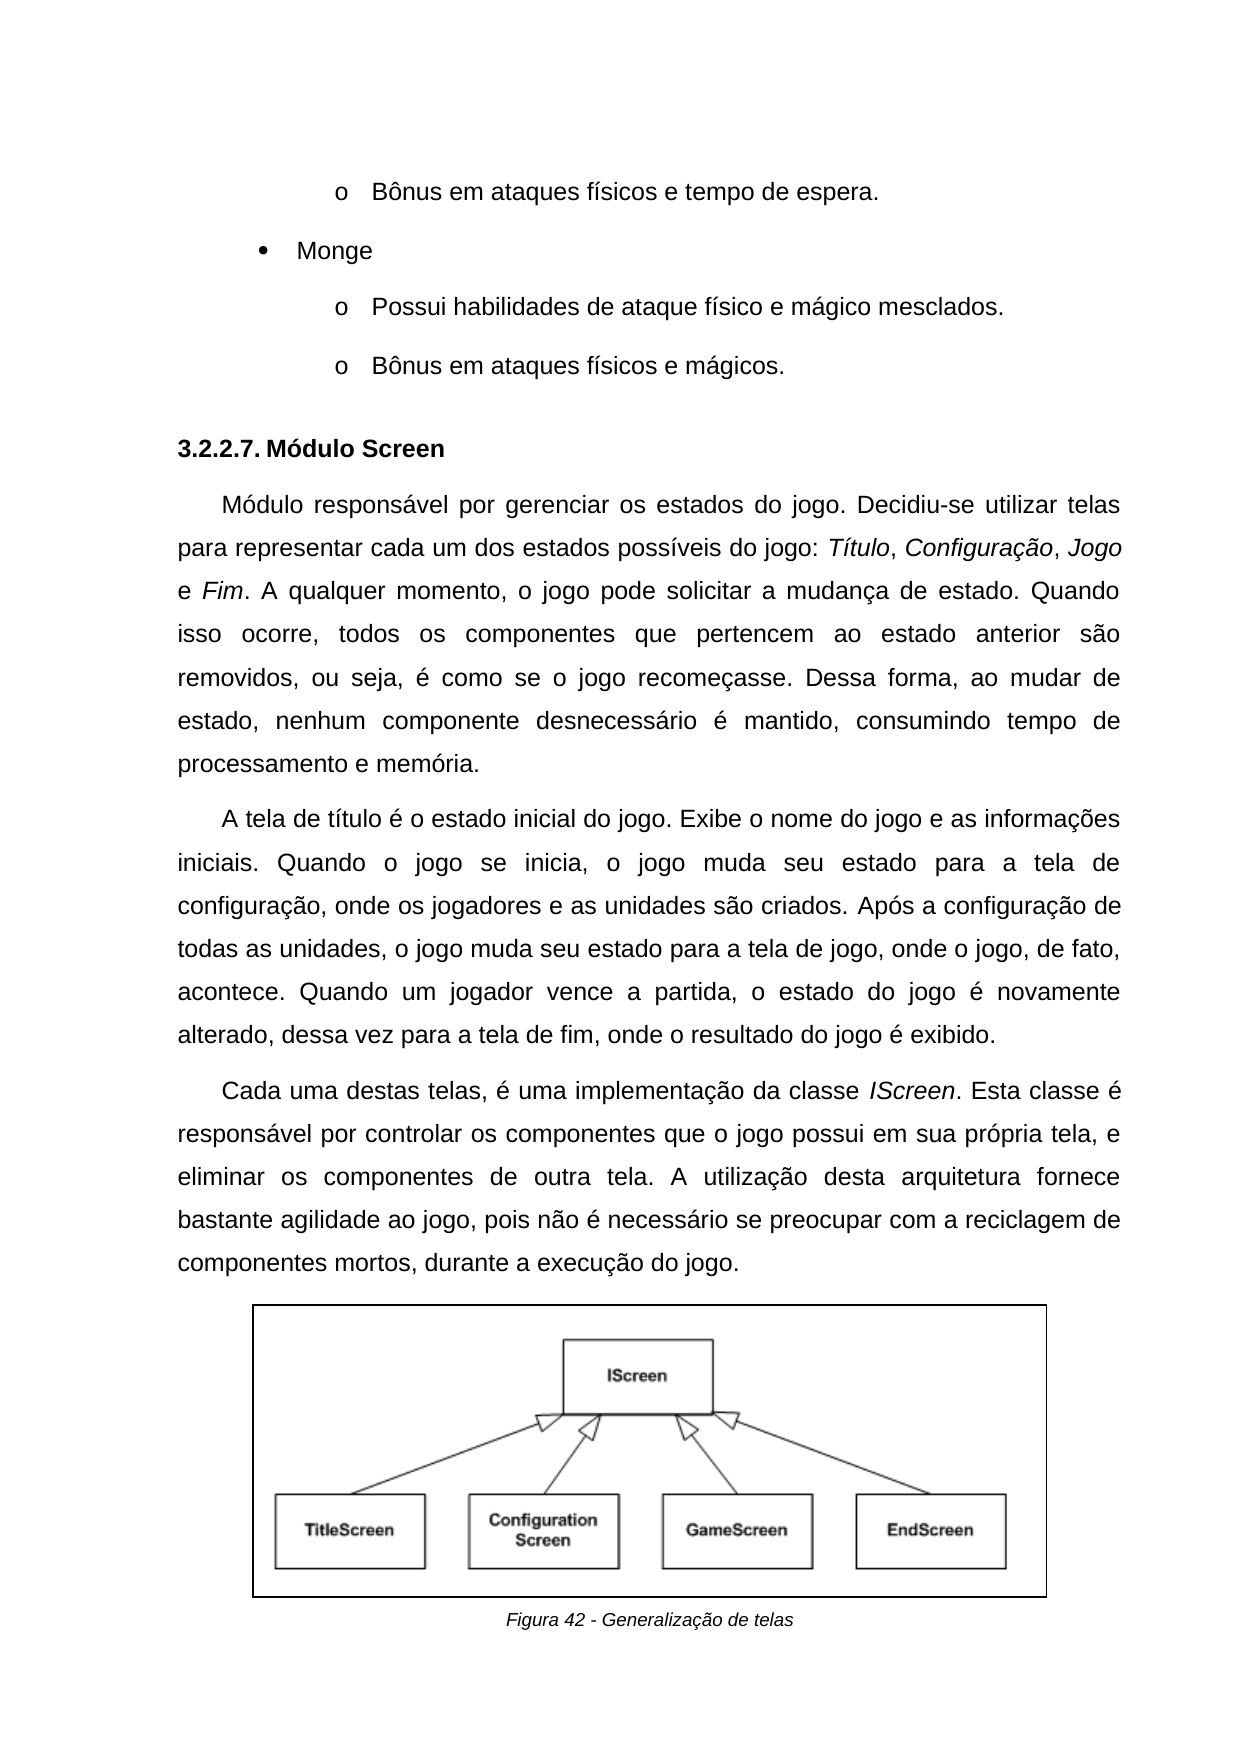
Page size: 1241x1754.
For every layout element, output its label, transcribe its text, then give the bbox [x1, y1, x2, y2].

list Monge [259, 236, 1122, 265]
text Cada uma destas telas, é uma implementação da classe IScreen. Esta classe é responsável por controlar os componentes que o jogo possui em sua própria tela, e eliminar os componentes de outra tela. A utilização desta arquitetura fornece bastante agilidade ao jogo, pois não é necessário se preocupar com a reciclagem de componentes mortos, durante a execução do jogo. [177, 1076, 1122, 1277]
list Possui habilidades de ataque físico e mágico mesclados. [334, 292, 1122, 323]
list Bônus em ataques físicos e tempo de espera. [334, 177, 1122, 208]
list Bônus em ataques físicos e mágicos. [334, 351, 1122, 382]
picture [254, 1306, 1046, 1596]
text Módulo responsável por gerenciar os estados do jogo. Decidiu-se utilizar telas para representar cada um dos estados possíveis do jogo: Título, Configuração, Jogo e Fim. A qualquer momento, o jogo pode solicitar a mudança de estado. Quando isso ocorre, todos os componentes que pertencem ao estado anterior são removidos, ou seja, é como se o jogo recomeçasse. Dessa forma, ao mudar de estado, nenhum componente desnecessário é mantido, consumindo tempo de processamento e memória. [177, 490, 1122, 778]
text A tela de título é o estado inicial do jogo. Exibe o nome do jogo e as informações iniciais. Quando o jogo se inicia, o jogo muda seu estado para a tela de configuração, onde os jogadores e as unidades são criados. Após a configuração de todas as unidades, o jogo muda seu estado para a tela de jogo, onde o jogo, de fato, acontece. Quando um jogador vence a partida, o estado do jogo é novamente alterado, dessa vez para a tela de fim, onde o resultado do jogo é exibido. [177, 804, 1122, 1049]
subtitle Módulo Screen [177, 434, 1122, 463]
